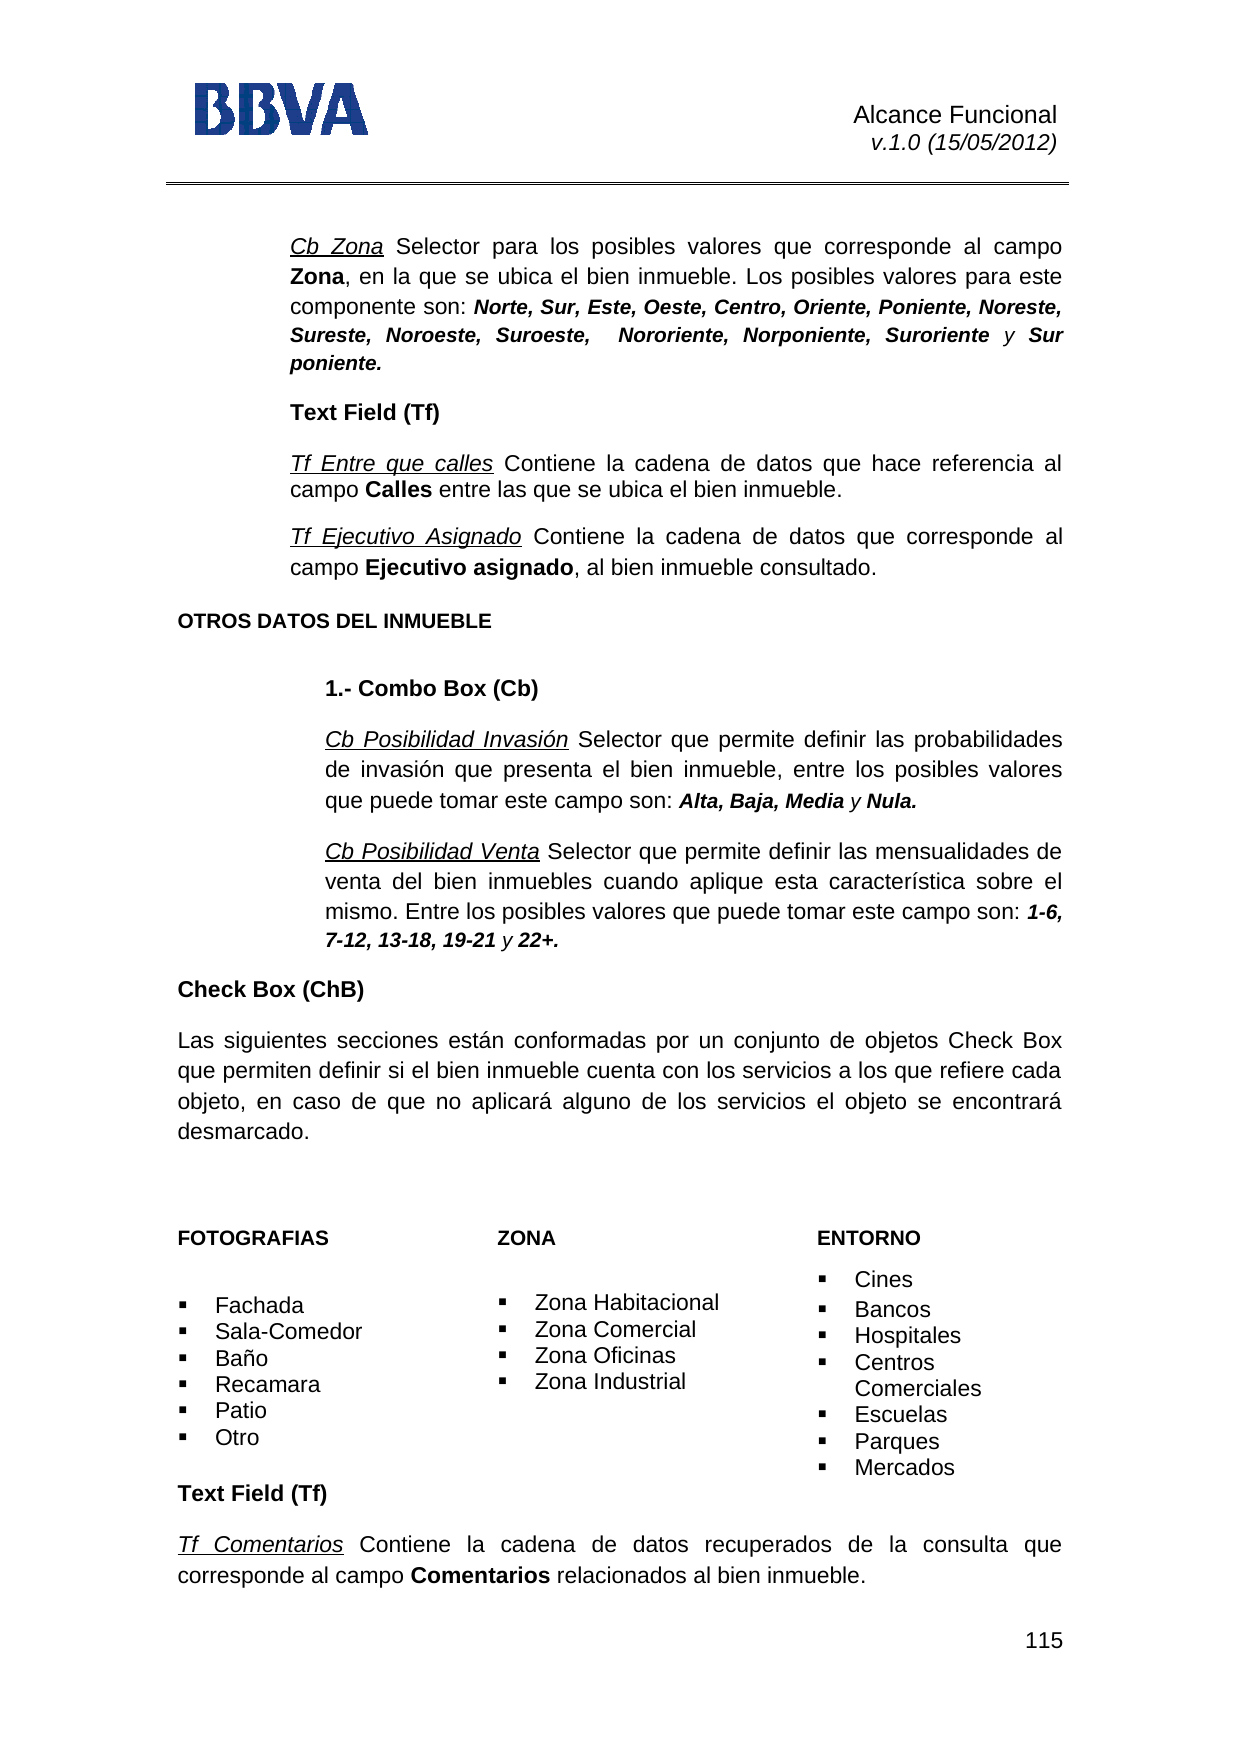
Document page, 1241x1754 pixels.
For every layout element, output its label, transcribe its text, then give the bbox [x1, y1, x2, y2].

text Text Field (Tf) [290, 399, 1063, 425]
list Otro [177, 1424, 423, 1450]
text Tf Ejecutivo Asignado Contiene la cadena de datos que corresponde al campo Ejecutivo asignado, al bien inmueble consultado. [290, 523, 1063, 580]
list Patio [177, 1397, 423, 1424]
list Cines [817, 1266, 1063, 1292]
text 1.- Combo Box (Cb) [252, 675, 1063, 701]
text Las siguientes secciones están conformadas por un conjunto de objetos Check Box que permiten definir si el bien inmueble cuenta con los servicios a los que refiere cada objeto, en caso de que no aplicará alguno de los servicios el objeto se encontrará desmarcado. [177, 1027, 1063, 1144]
text FOTOGRAFIAS [177, 1226, 423, 1249]
list Bancos [817, 1296, 1063, 1322]
text Cb Posibilidad Venta Selector que permite definir las mensualidades de venta del bien inmuebles cuando aplique esta característica sobre el mismo. Entre los posibles valores que puede tomar este campo son: 1-6, 7-12, 13-18, 19-21 y 22+. [325, 838, 1063, 952]
list Zona Habitacional [497, 1289, 743, 1316]
list Centros Comerciales [817, 1348, 1063, 1401]
text OTROS DATOS DEL INMUEBLE [177, 609, 1063, 633]
list Parques [817, 1428, 1063, 1454]
list Zona Oficinas [497, 1342, 743, 1368]
list Escuelas [817, 1401, 1063, 1428]
text Tf Comentarios Contiene la cadena de datos recuperados de la consulta que corresponde al campo Comentarios relacionados al bien inmueble. [177, 1531, 1063, 1588]
picture [195, 83, 369, 135]
text Tf Entre que calles Contiene la cadena de datos que hace referencia al campo Calles entre las que se ubica el bien inmueble. [290, 450, 1063, 502]
text Check Box (ChB) [177, 976, 1063, 1003]
list Sala-Comedor [177, 1318, 423, 1345]
list Zona Comercial [497, 1316, 743, 1342]
list Baño [177, 1345, 423, 1371]
text Text Field (Tf) [177, 1480, 1063, 1507]
list Zona Industrial [497, 1368, 743, 1395]
text Cb Posibilidad Invasión Selector que permite definir las probabilidades de invasión que presenta el bien inmueble, entre los posibles valores que puede tomar este campo son: Alta, Baja, Media y Nula. [325, 726, 1063, 813]
text ENTORNO [817, 1226, 1063, 1249]
text ZONA [497, 1226, 743, 1249]
list Hospitales [817, 1322, 1063, 1348]
text Cb Zona Selector para los posibles valores que corresponde al campo Zona, en la que se ubica el bien inmueble. Los posibles valores para este componente son: Norte, Sur, Este, Oeste, Centro, Oriente, Poniente, Noreste, Sureste, Noroeste, Suroeste, Nororiente, Norponiente, Suroriente y Sur poniente. [290, 233, 1063, 374]
list Recamara [177, 1371, 423, 1397]
list Fachada [177, 1292, 423, 1318]
list Mercados [817, 1454, 1063, 1480]
